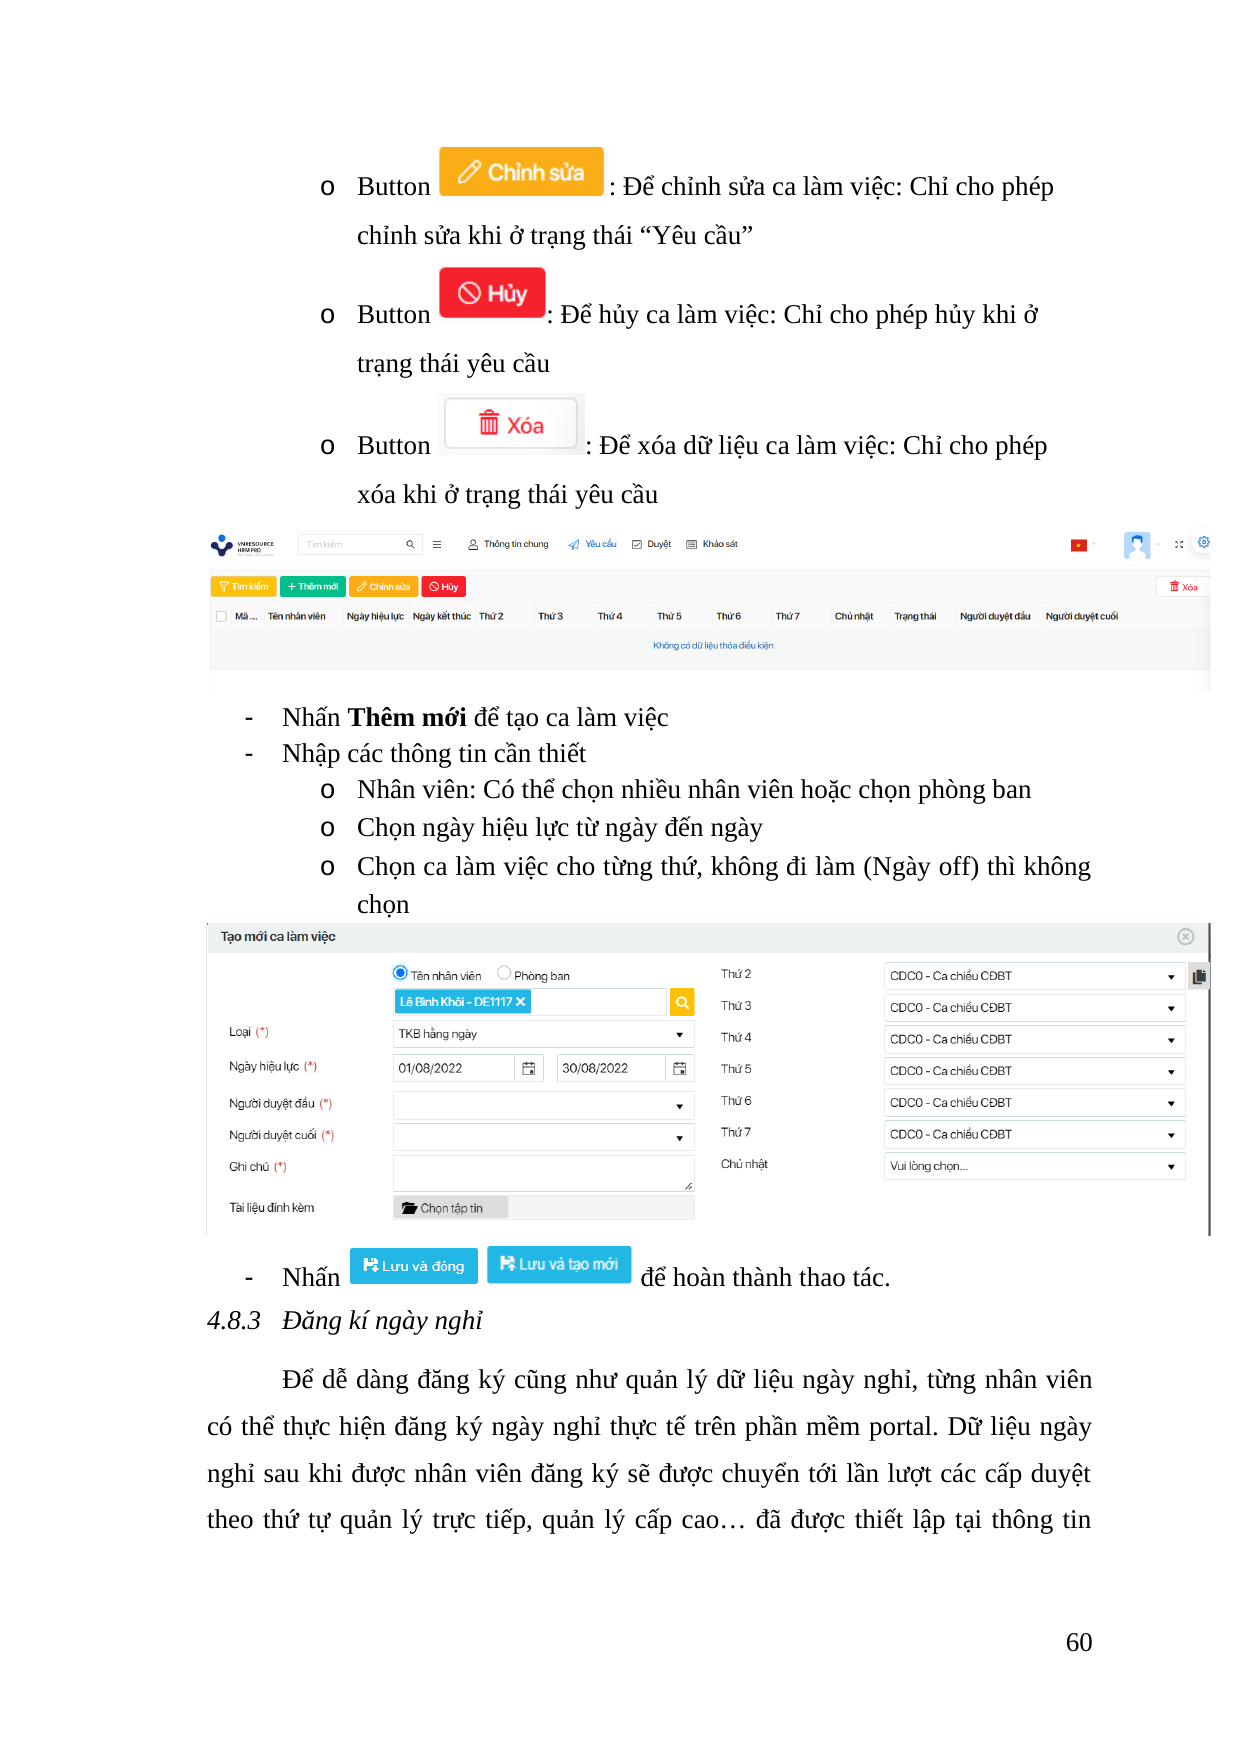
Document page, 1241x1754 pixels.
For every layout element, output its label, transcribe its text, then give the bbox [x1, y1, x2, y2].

picture [437, 147, 609, 196]
picture [437, 393, 585, 455]
picture [347, 1245, 479, 1286]
list Chọn ca làm việc cho từng thứ, không đi làm (Ngày off) thì không chọn [319, 850, 1092, 919]
picture [485, 1246, 634, 1286]
list Chọn ngày hiệu lực từ ngày đến ngày [319, 812, 1092, 845]
list Nhấn Thêm mới để tạo ca làm việc [244, 701, 1092, 732]
picture [206, 923, 1211, 1236]
list Button : Để hủy ca làm việc: Chỉ cho phép hủy khi ở trạng thái yêu cầu [319, 266, 1092, 378]
list Đăng kí ngày nghỉ [207, 1304, 1092, 1335]
list Nhân viên: Có thể chọn nhiều nhân viên hoặc chọn phòng ban [319, 773, 1092, 807]
list Button : Để xóa dữ liệu ca làm việc: Chỉ cho phép xóa khi ở trạng thái yêu cầu [319, 393, 1092, 509]
list Button : Để chỉnh sửa ca làm việc: Chỉ cho phép chỉnh sửa khi ở trạng thái “Yêu cầu” [319, 148, 1092, 250]
picture [437, 265, 547, 323]
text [207, 1363, 1092, 1534]
picture [206, 525, 1211, 692]
list Nhập các thông tin cần thiết [244, 737, 1092, 768]
